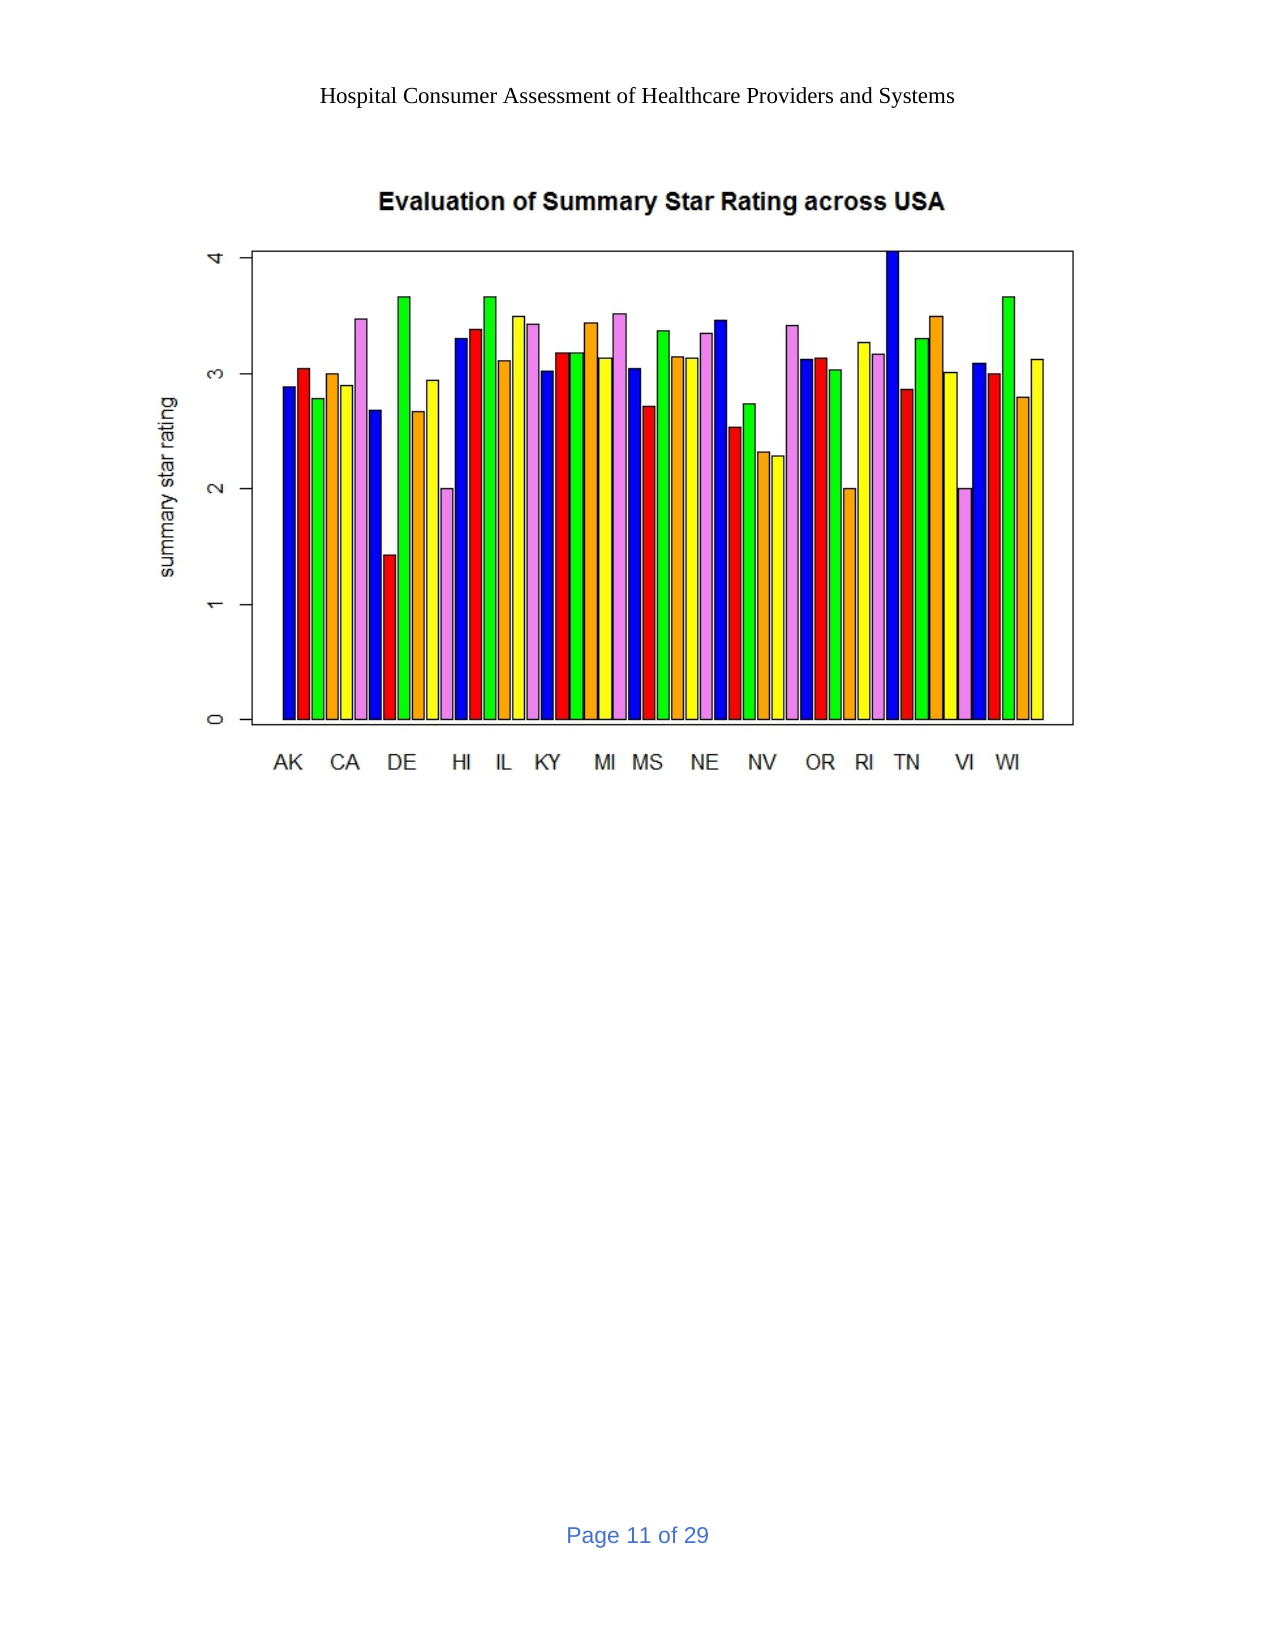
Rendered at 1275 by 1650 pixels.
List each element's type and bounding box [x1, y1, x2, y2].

picture [150, 150, 1125, 852]
